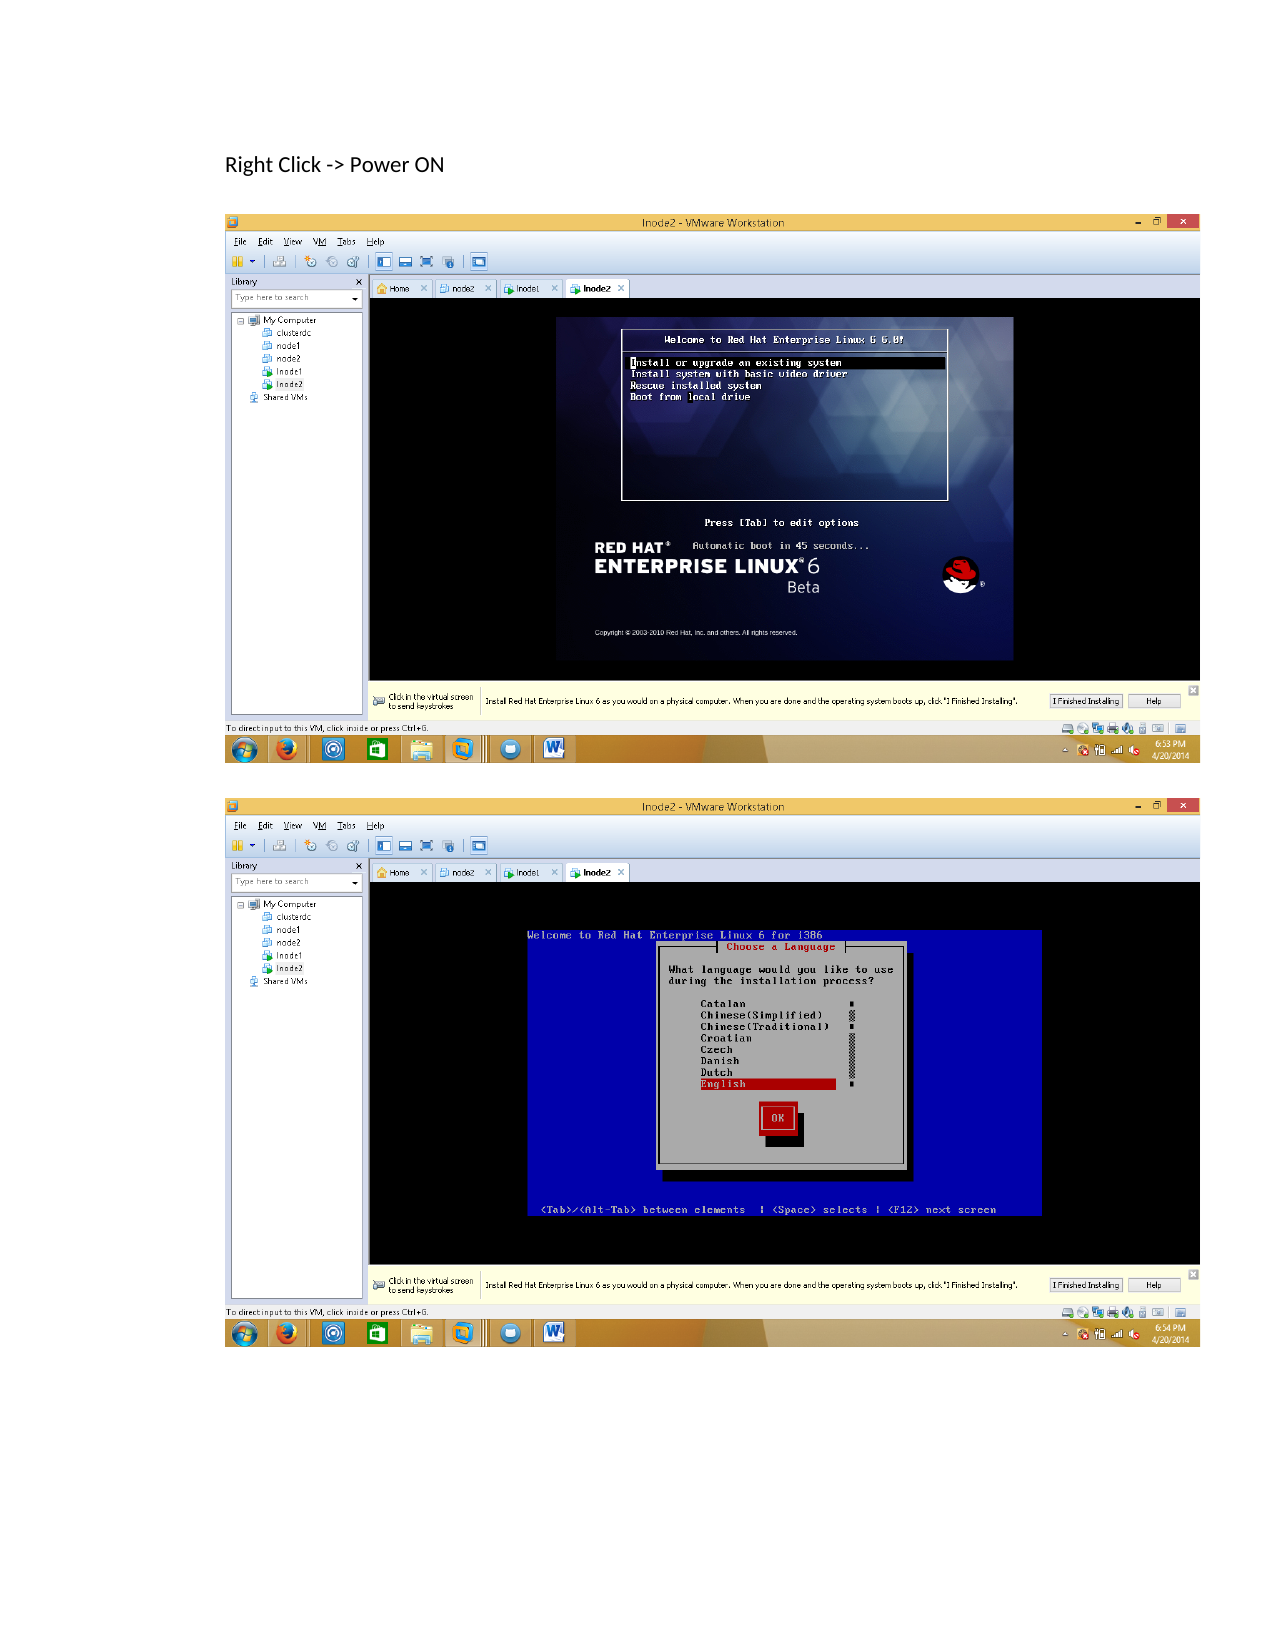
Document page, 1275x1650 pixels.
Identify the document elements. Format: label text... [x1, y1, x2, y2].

list Right Click -> Power ON [225, 150, 1125, 178]
picture [225, 214, 1200, 763]
picture [225, 798, 1200, 1347]
